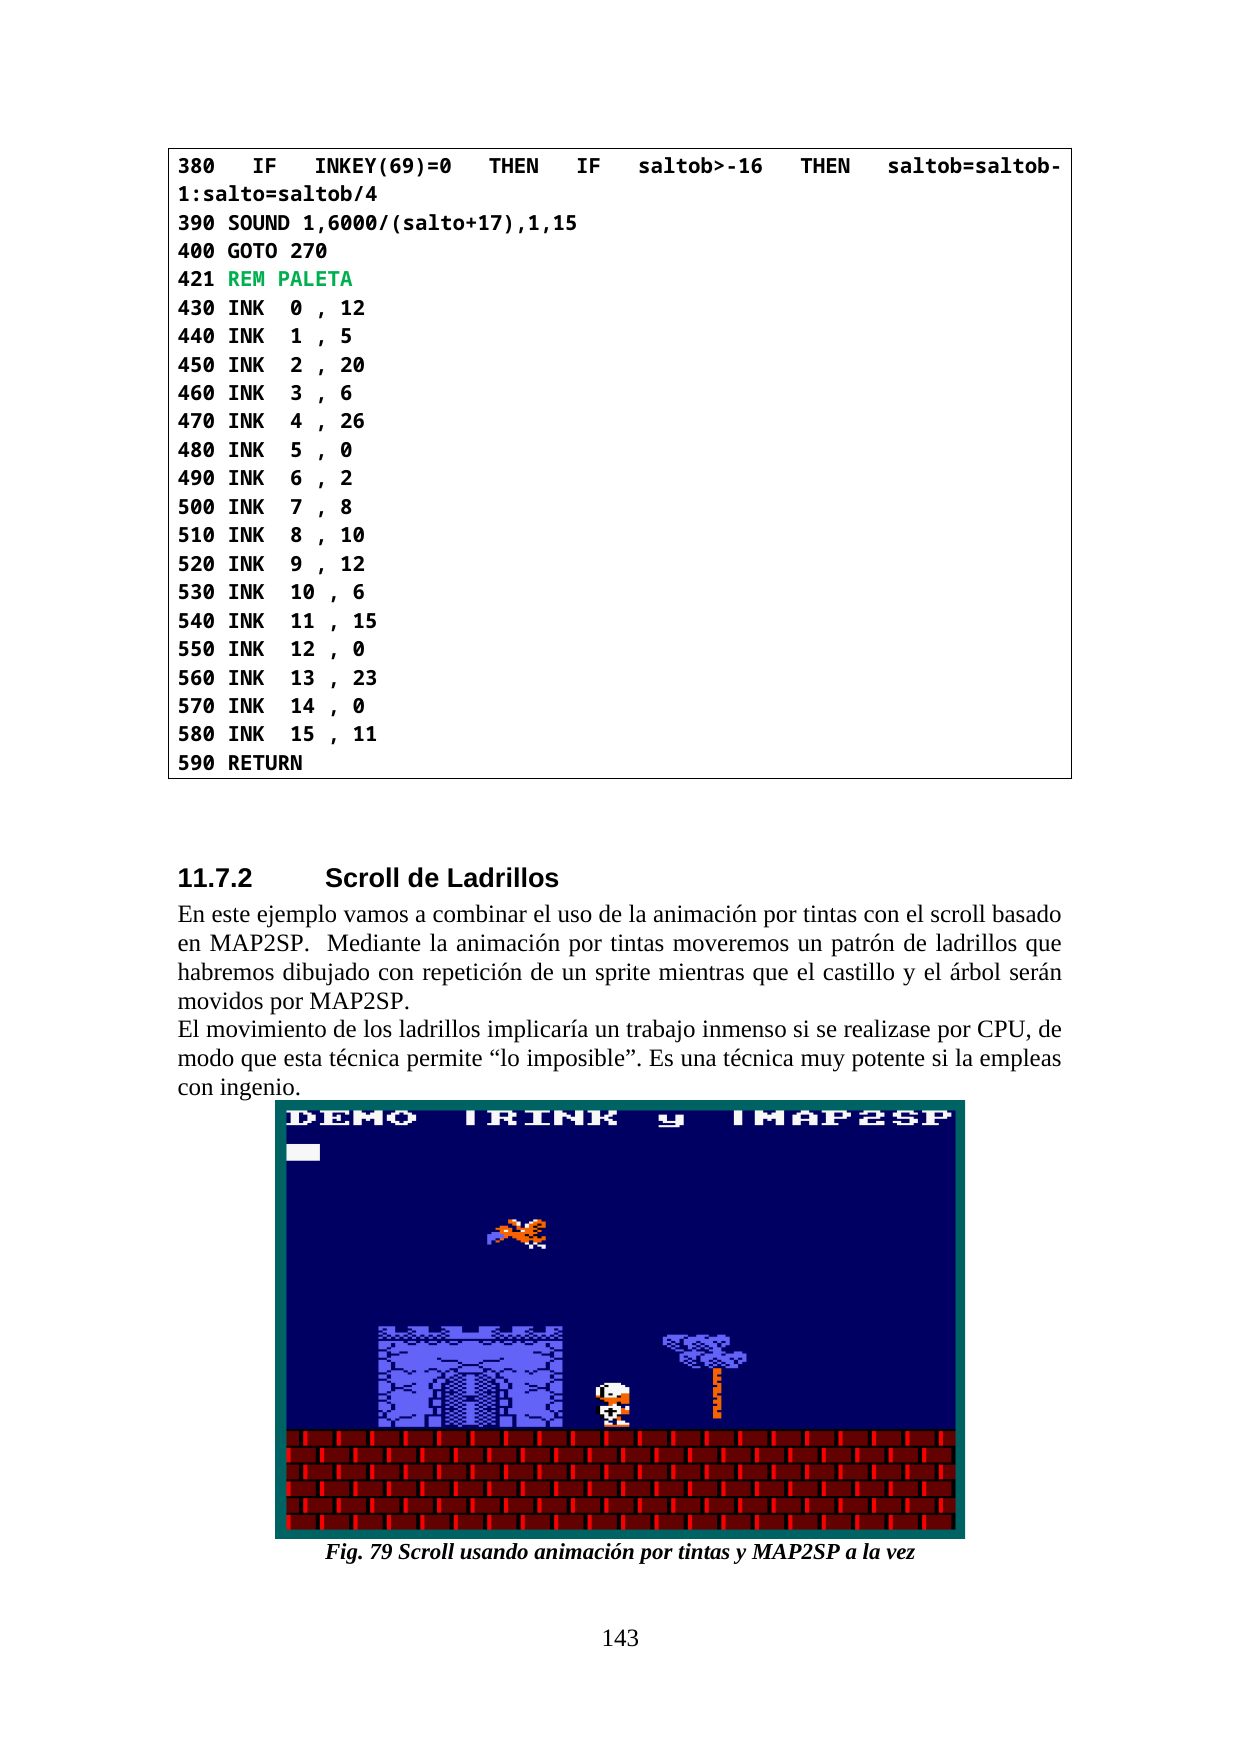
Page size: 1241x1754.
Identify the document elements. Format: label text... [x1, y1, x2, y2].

text 500 INK 7 , 8 [177, 492, 1063, 520]
text 480 INK 5 , 0 [177, 435, 1063, 463]
text 390 SOUND 1,6000/(salto+17),1,15 [177, 208, 1063, 236]
text 450 INK 2 , 20 [177, 350, 1063, 378]
text El movimiento de los ladrillos implicaría un trabajo inmenso si se realizase por CPU, de modo que esta técnica permite “lo imposible”. Es una técnica muy potente si la empleas con ingenio. [177, 1014, 1063, 1101]
text 380 IF INKEY(69)=0 THEN IF saltob>-16 THEN saltob=saltob-1:salto=saltob/4 [169, 149, 1071, 208]
text 440 INK 1 , 5 [177, 321, 1063, 350]
text 421 REM PALETA [177, 264, 1063, 293]
text 430 INK 0 , 12 [177, 293, 1063, 321]
subtitle Scroll de Ladrillos [177, 862, 1063, 893]
text 580 INK 15 , 11 [177, 719, 1063, 745]
text 400 GOTO 270 [177, 236, 1063, 264]
text 550 INK 12 , 0 [177, 634, 1063, 663]
text 470 INK 4 , 26 [177, 407, 1063, 435]
text 530 INK 10 , 6 [177, 577, 1063, 606]
text 510 INK 8 , 10 [177, 520, 1063, 549]
text 590 RETURN [169, 745, 1071, 778]
text 460 INK 3 , 6 [177, 378, 1063, 407]
text 540 INK 11 , 15 [177, 606, 1063, 634]
picture [275, 1100, 966, 1539]
text 520 INK 9 , 12 [177, 549, 1063, 577]
text En este ejemplo vamos a combinar el uso de la animación por tintas con el scroll basado en MAP2SP. Mediante la animación por tintas moveremos un patrón de ladrillos que habremos dibujado con repetición de un sprite mientras que el castillo y el árbol serán movidos por MAP2SP. [177, 899, 1063, 1014]
text 570 INK 14 , 0 [177, 691, 1063, 719]
text Fig. 79 Scroll usando animación por tintas y MAP2SP a la vez [177, 1538, 1063, 1564]
text 490 INK 6 , 2 [177, 463, 1063, 492]
text 560 INK 13 , 23 [177, 663, 1063, 691]
